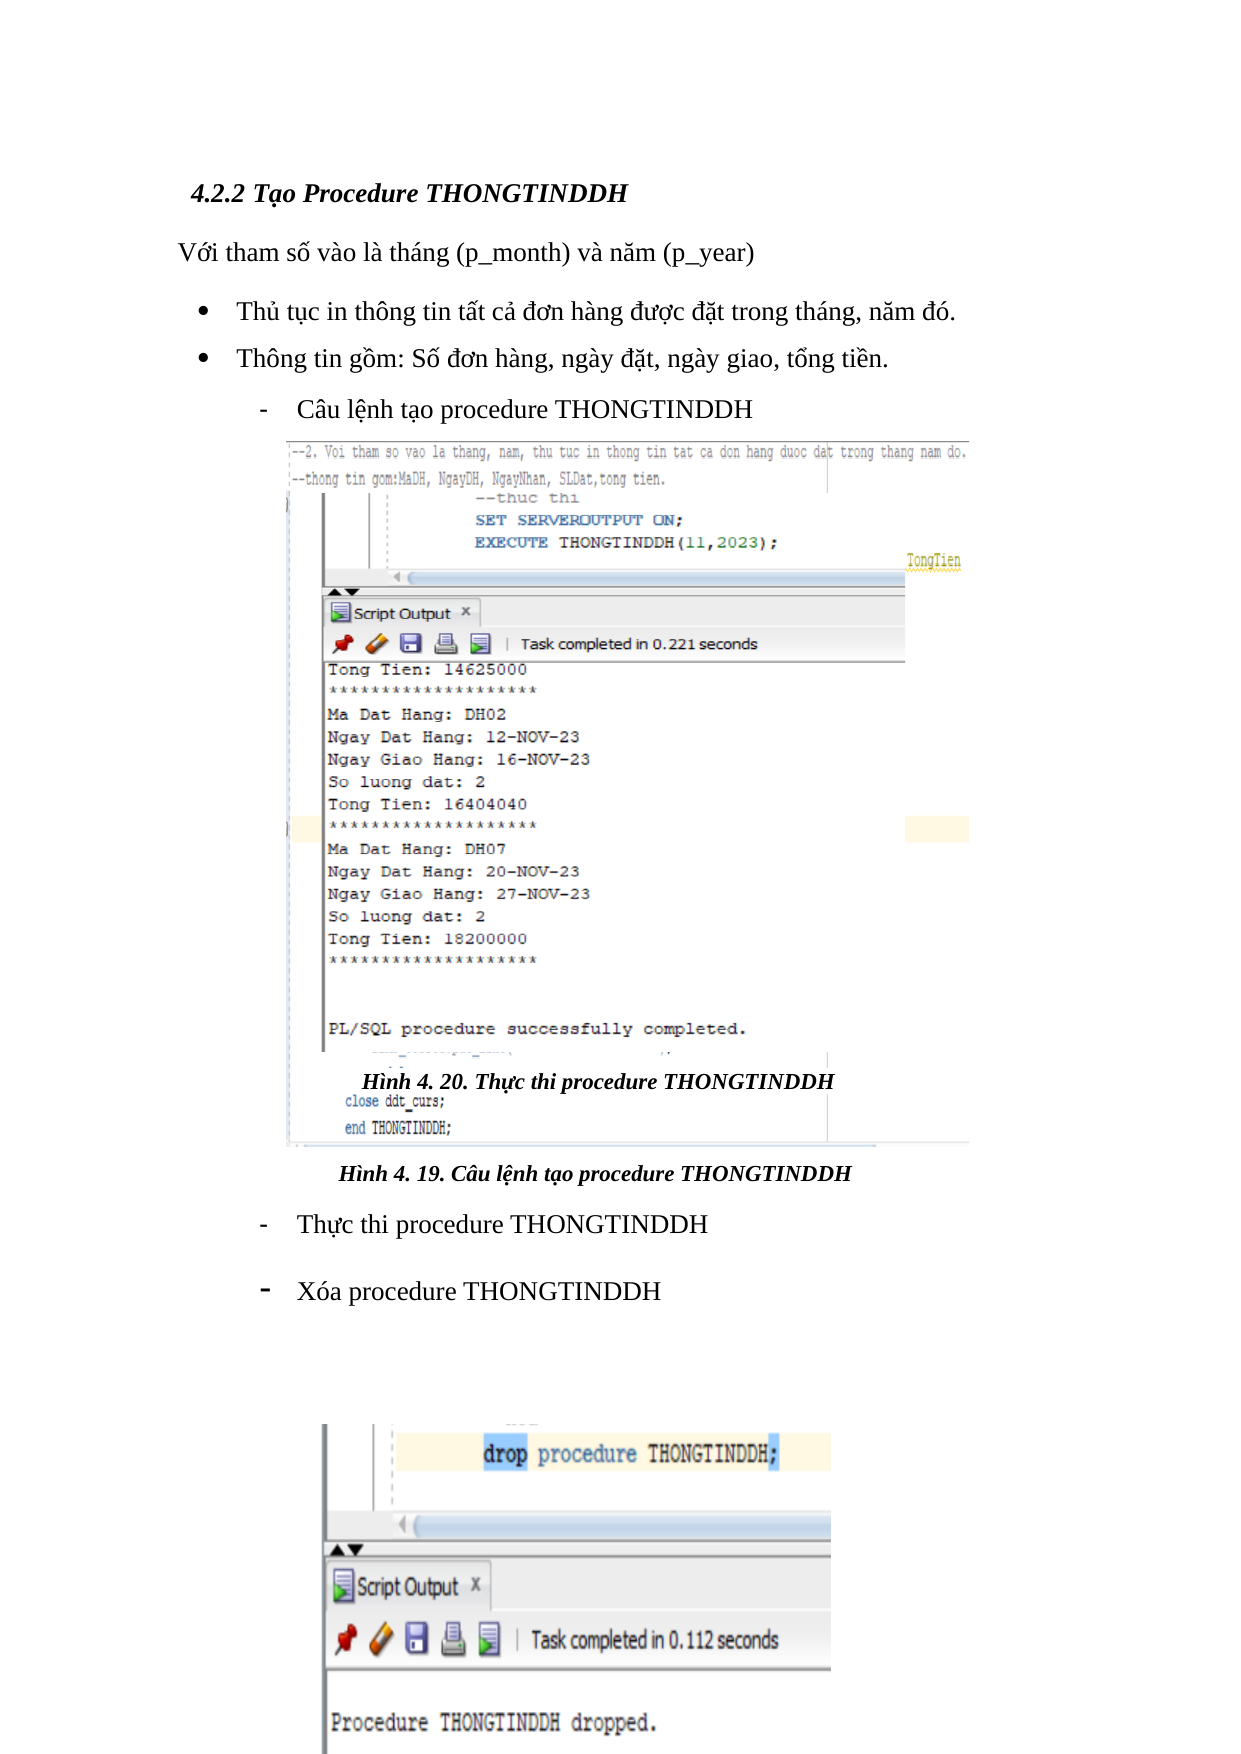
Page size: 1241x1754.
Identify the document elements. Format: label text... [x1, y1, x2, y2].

picture [321, 1424, 831, 1754]
text Với tham số vào là tháng (p_month) và năm (p_year) [177, 236, 1122, 267]
subtitle Tạo Procedure THONGTINDDH [191, 177, 1122, 208]
list Thông tin gồm: Số đơn hàng, ngày đặt, ngày giao, tổng tiền. [199, 342, 1122, 374]
list Thủ tục in thông tin tất cả đơn hàng được đặt trong tháng, năm đó. [199, 296, 1122, 327]
list Xóa procedure THONGTINDDH [259, 1260, 1122, 1311]
picture [286, 441, 970, 1147]
list Câu lệnh tạo procedure THONGTINDDH [259, 389, 1122, 426]
